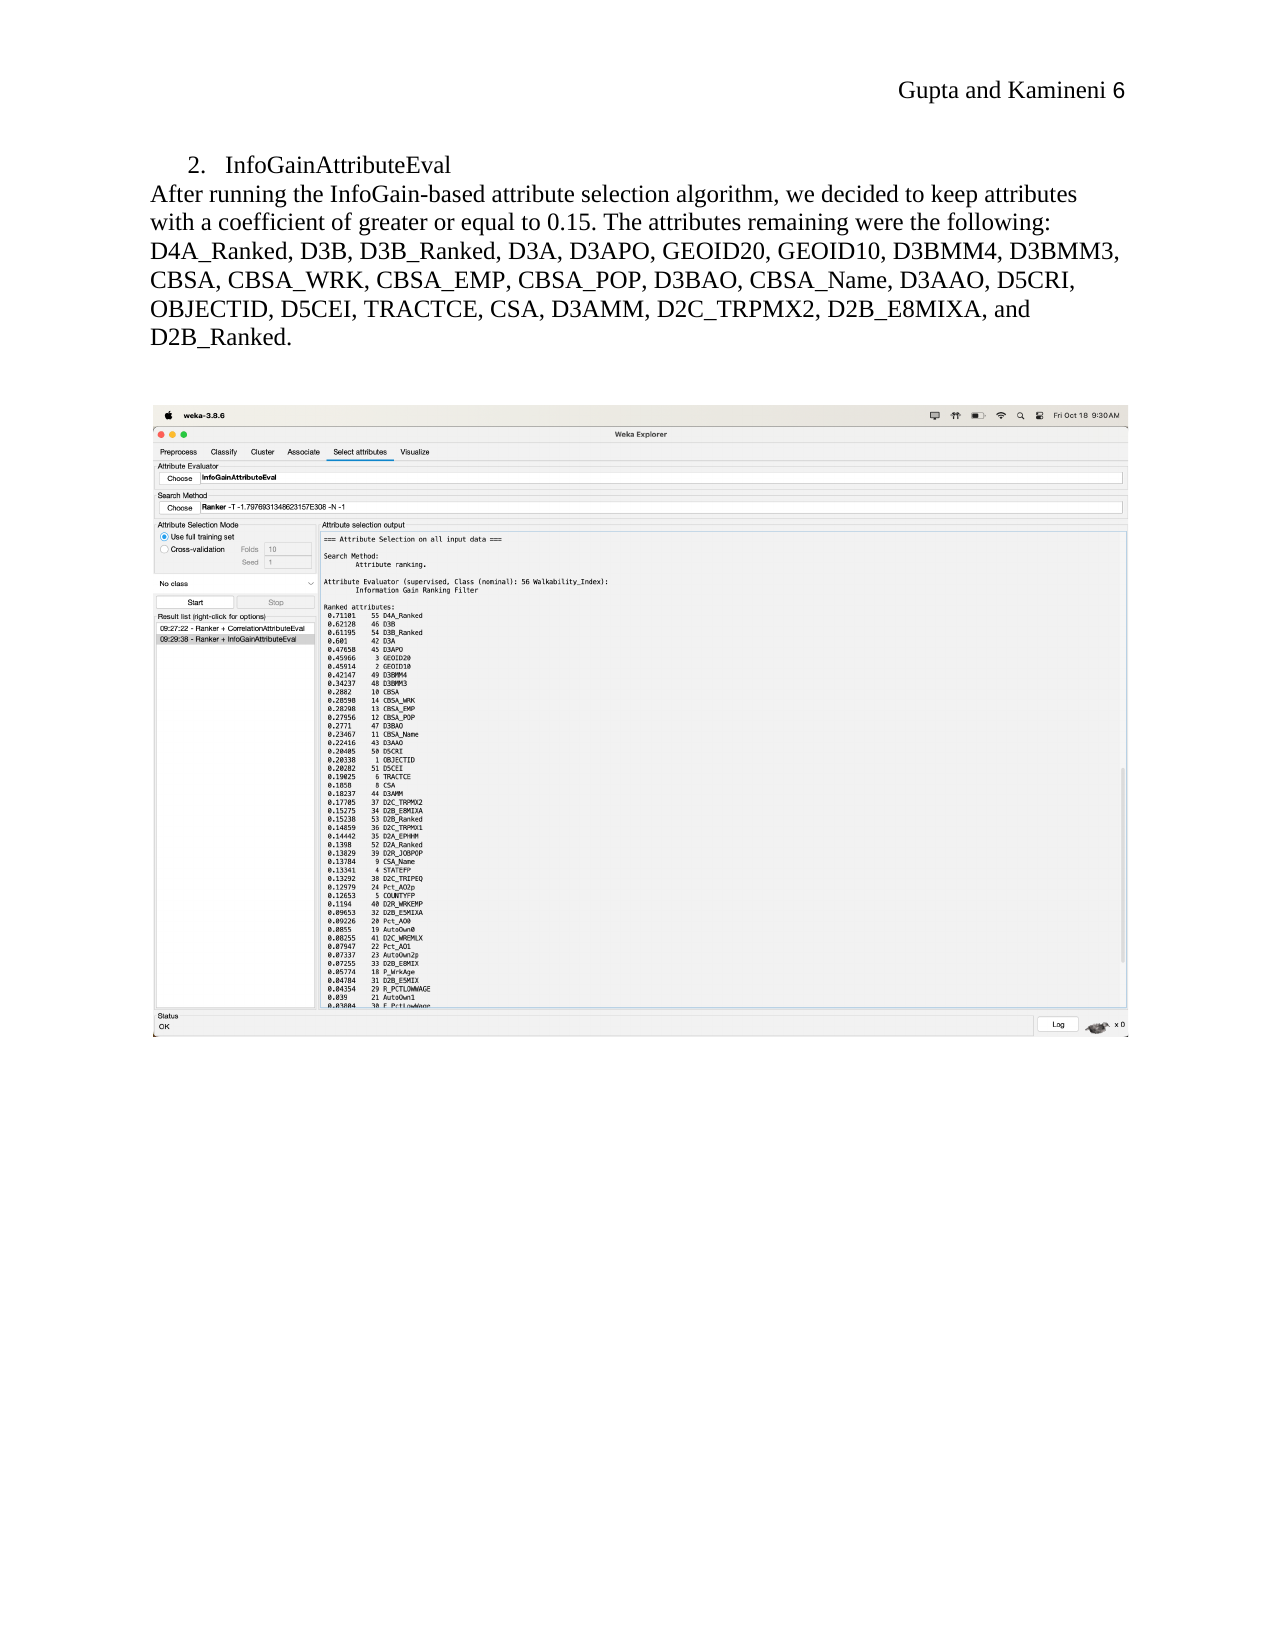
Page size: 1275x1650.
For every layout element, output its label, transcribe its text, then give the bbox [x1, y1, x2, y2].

picture [153, 405, 1129, 1037]
list InfoGainAttributeEval [187, 150, 1125, 179]
text After running the InfoGain-based attribute selection algorithm, we decided to keep attributes with a coefficient of greater or equal to 0.15. The attributes remaining were the following: D4A_Ranked, D3B, D3B_Ranked, D3A, D3APO, GEOID20, GEOID10, D3BMM4, D3BMM3, CBSA, CBSA_WRK, CBSA_EMP, CBSA_POP, D3BAO, CBSA_Name, D3AAO, D5CRI, OBJECTID, D5CEI, TRACTCE, CSA, D3AMM, D2C_TRPMX2, D2B_E8MIXA, and D2B_Ranked. [150, 179, 1125, 351]
